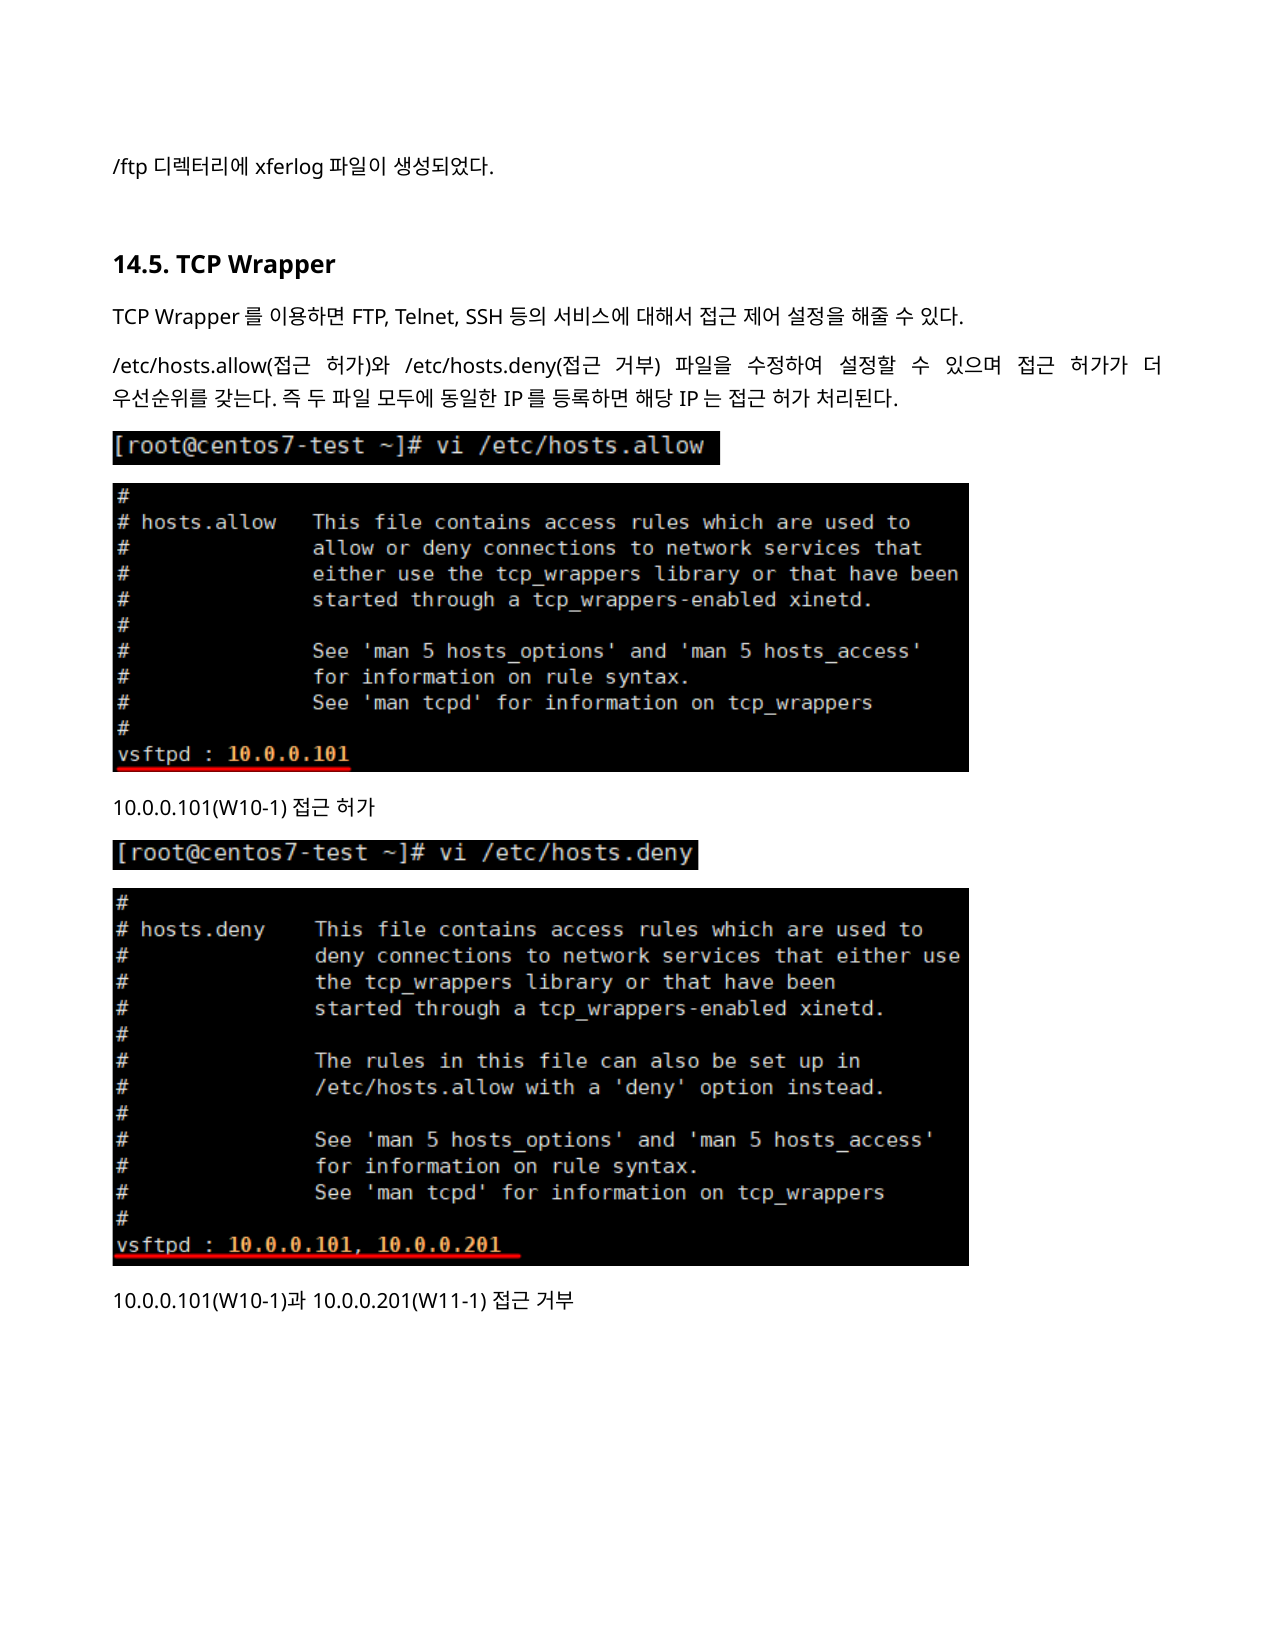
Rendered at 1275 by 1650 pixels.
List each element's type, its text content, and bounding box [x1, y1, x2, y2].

picture [112, 888, 969, 1266]
picture [112, 483, 969, 772]
text 10.0.0.101(W10-1)과 10.0.0.201(W11-1) 접근 거부 [112, 1284, 1162, 1314]
text 10.0.0.101(W10-1) 접근 허가 [112, 791, 1162, 821]
subtitle 14.5. TCP Wrapper [112, 247, 1162, 281]
picture [112, 840, 699, 870]
picture [112, 431, 721, 465]
text /etc/hosts.allow(접근 허가)와 /etc/hosts.deny(접근 거부) 파일을 수정하여 설정할 수 있으며 접근 허가가 더 우선순위를 갖는다. 즉 두 파일 모두에 동일한 IP를 등록하면 해당 IP는 접근 허가 처리된다. [112, 349, 1162, 412]
text /ftp 디렉터리에 xferlog 파일이 생성되었다. [112, 150, 1162, 180]
text TCP Wrapper를 이용하면 FTP, Telnet, SSH 등의 서비스에 대해서 접근 제어 설정을 해줄 수 있다. [112, 300, 1162, 330]
